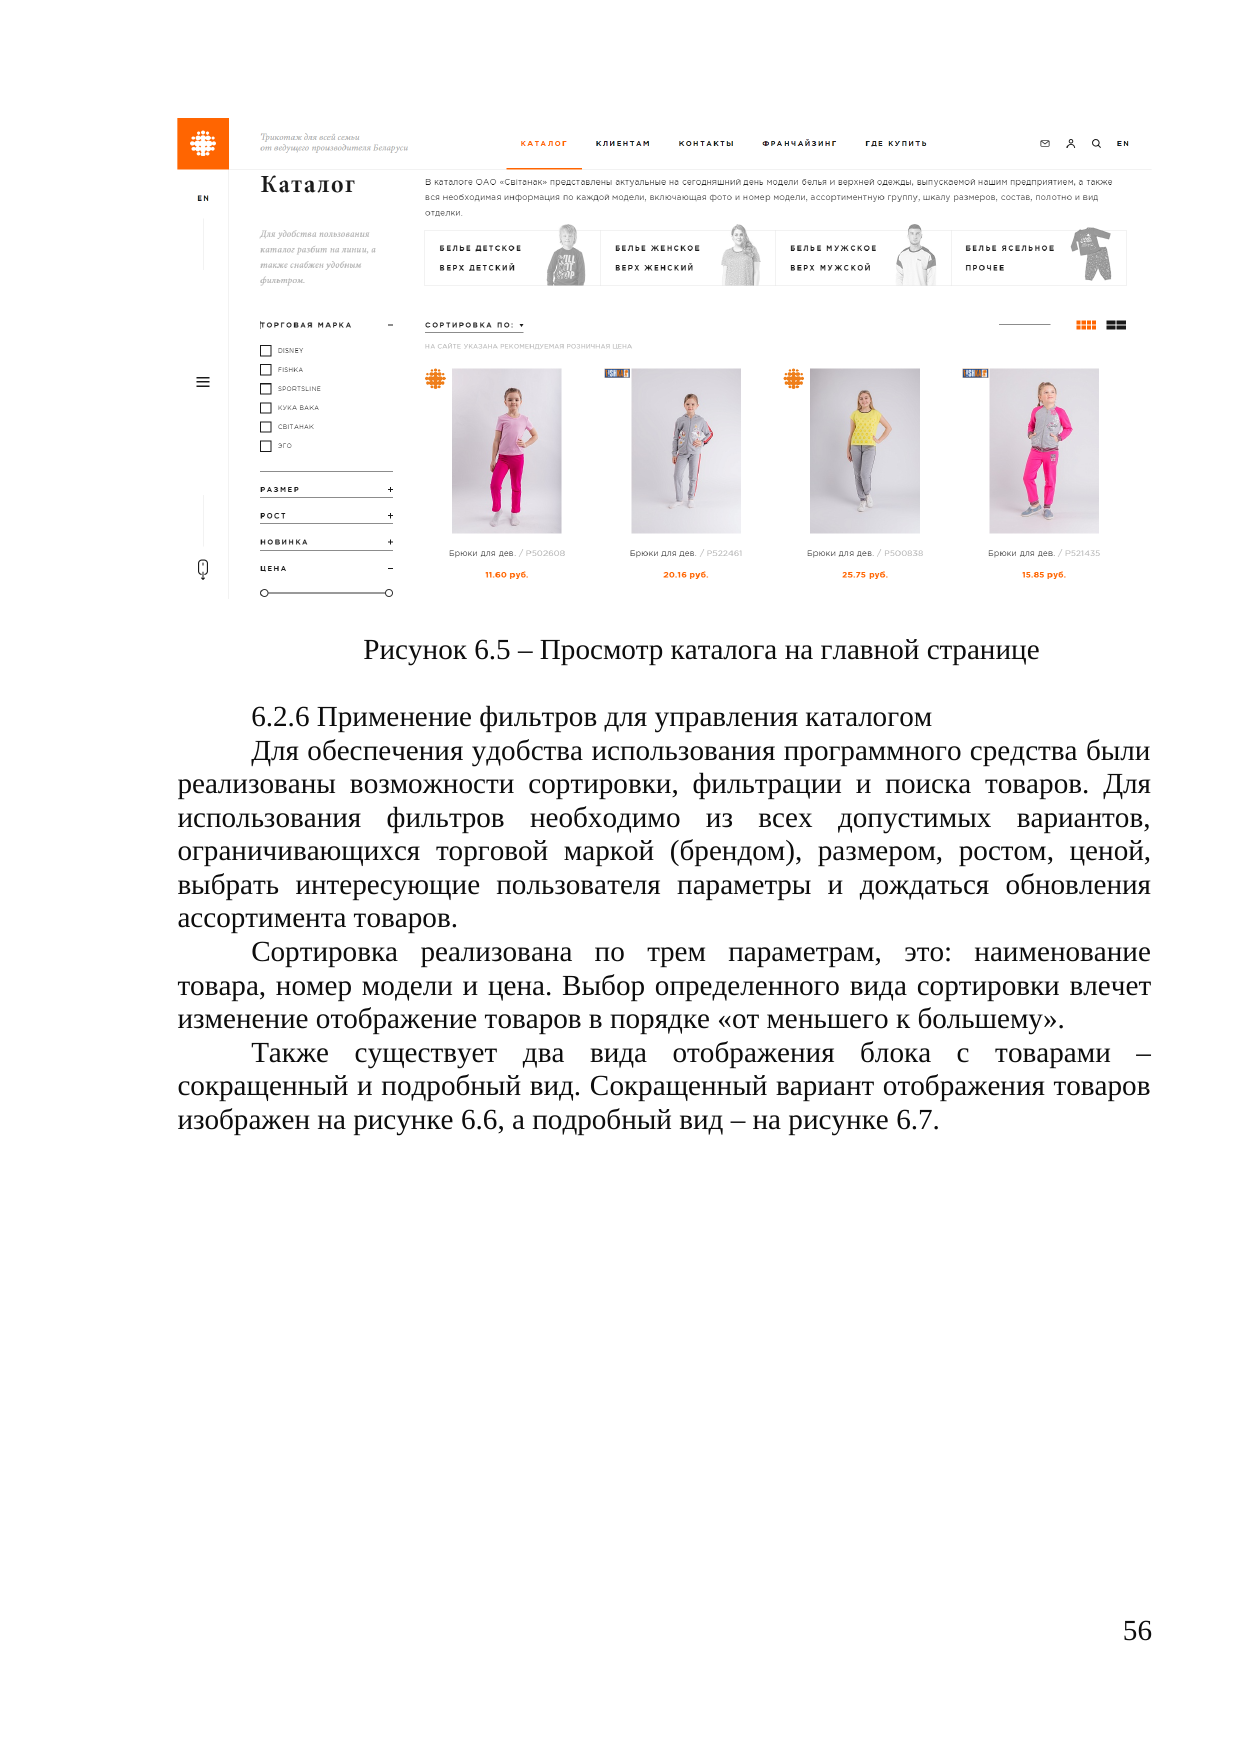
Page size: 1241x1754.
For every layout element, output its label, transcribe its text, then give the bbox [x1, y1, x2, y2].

text Также существует два вида отображения блока с товарами – сокращенный и подробный вид. Сокращенный вариант отображения товаров изображен на рисунке 6.6, а подробный вид – на рисунке 6.7. [177, 1035, 1152, 1135]
text Сортировка реализована по трем параметрам, это: наименование товара, номер модели и цена. Выбор определенного вида сортировки влечет изменение отображение товаров в порядке «от меньшего к большему». [177, 934, 1152, 1035]
text 6.2.6 Применение фильтров для управления каталогом [177, 699, 1152, 733]
text Рисунок 6.5 – Просмотр каталога на главной странице [177, 632, 1152, 666]
text Для обеспечения удобства использования программного средства были реализованы возможности сортировки, фильтрации и поиска товаров. Для использования фильтров необходимо из всех допустимых вариантов, ограничивающихся торговой маркой (брендом), размером, ростом, ценой, выбрать интересующие пользователя параметры и дождаться обновления ассортимента товаров. [177, 733, 1152, 934]
picture [177, 118, 1152, 599]
